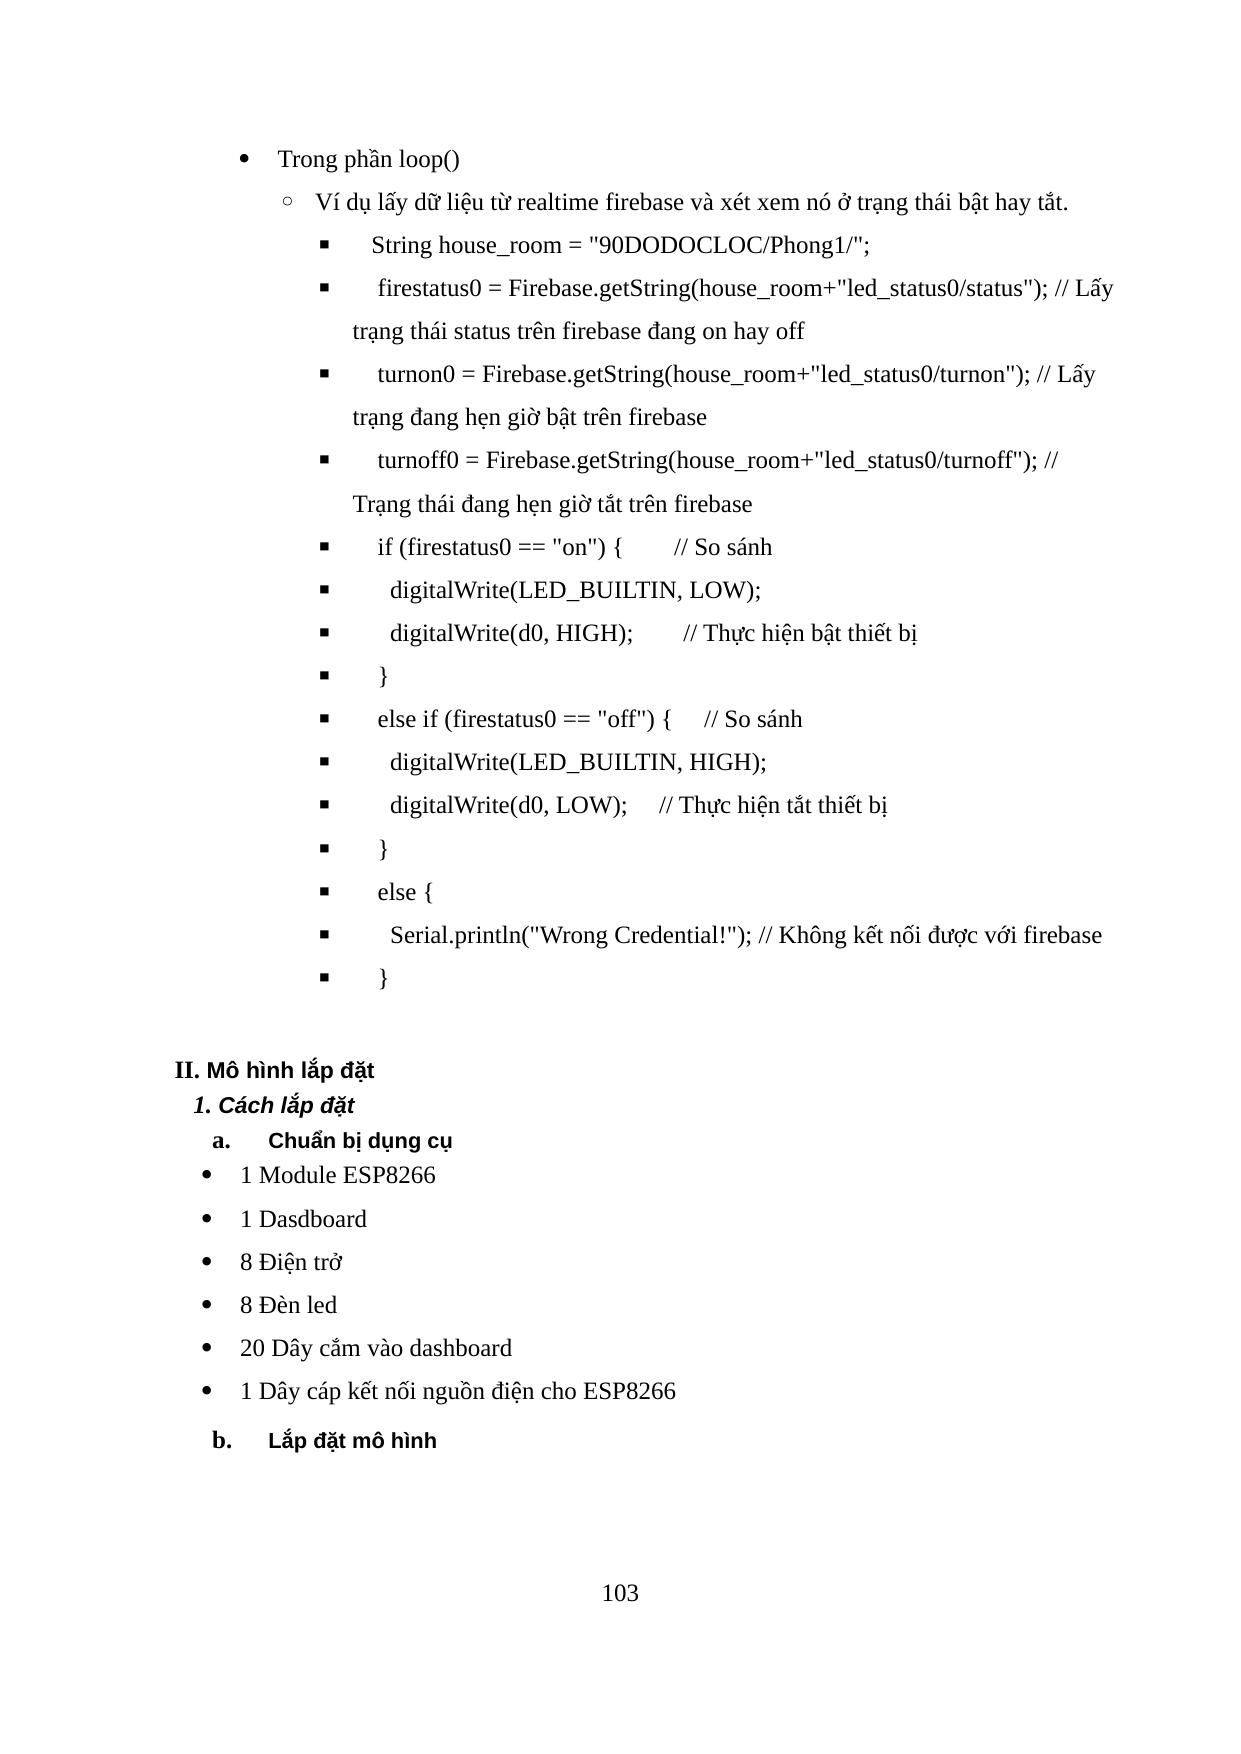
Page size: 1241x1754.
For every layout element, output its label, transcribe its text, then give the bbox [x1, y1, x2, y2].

list } [315, 963, 1122, 992]
list String house_room = "90DODOCLOC/Phong1/"; [315, 230, 1122, 259]
list digitalWrite(LED_BUILTIN, HIGH); [315, 747, 1122, 776]
list else { [315, 877, 1122, 906]
list digitalWrite(LED_BUILTIN, LOW); [315, 575, 1122, 604]
list Trong phần loop() [240, 144, 1122, 172]
list } [315, 661, 1122, 690]
subtitle Cách lắp đặt [156, 1091, 1122, 1119]
list } [315, 834, 1122, 862]
list 8 Điện trở [202, 1247, 1122, 1276]
list digitalWrite(d0, HIGH); // Thực hiện bật thiết bị [315, 618, 1122, 647]
list 1 Dây cáp kết nối nguồn điện cho ESP8266 [202, 1376, 1122, 1405]
subtitle Lắp đặt mô hình [156, 1426, 1122, 1454]
list 1 Module ESP8266 [202, 1161, 1122, 1189]
list 8 Đèn led [202, 1290, 1122, 1319]
list if (firestatus0 == "on") { // So sánh [315, 532, 1122, 561]
list 1 Dasdboard [202, 1204, 1122, 1232]
list 20 Dây cắm vào dashboard [202, 1333, 1122, 1362]
subtitle Chuẩn bị dụng cụ [156, 1126, 1122, 1154]
list turnon0 = Firebase.getString(house_room+"led_status0/turnon"); // Lấy trạng đang hẹn giờ bật trên firebase [315, 359, 1122, 431]
list Serial.println("Wrong Credential!"); // Không kết nối được với firebase [315, 920, 1122, 949]
subtitle Mô hình lắp đặt [156, 1056, 1122, 1084]
list Ví dụ lấy dữ liệu từ realtime firebase và xét xem nó ở trạng thái bật hay tắt. [277, 187, 1122, 216]
list digitalWrite(d0, LOW); // Thực hiện tắt thiết bị [315, 791, 1122, 819]
list turnoff0 = Firebase.getString(house_room+"led_status0/turnoff"); // Trạng thái đang hẹn giờ tắt trên firebase [315, 446, 1122, 517]
list firestatus0 = Firebase.getString(house_room+"led_status0/status"); // Lấy trạng thái status trên firebase đang on hay off [315, 273, 1122, 345]
list else if (firestatus0 == "off") { // So sánh [315, 704, 1122, 733]
